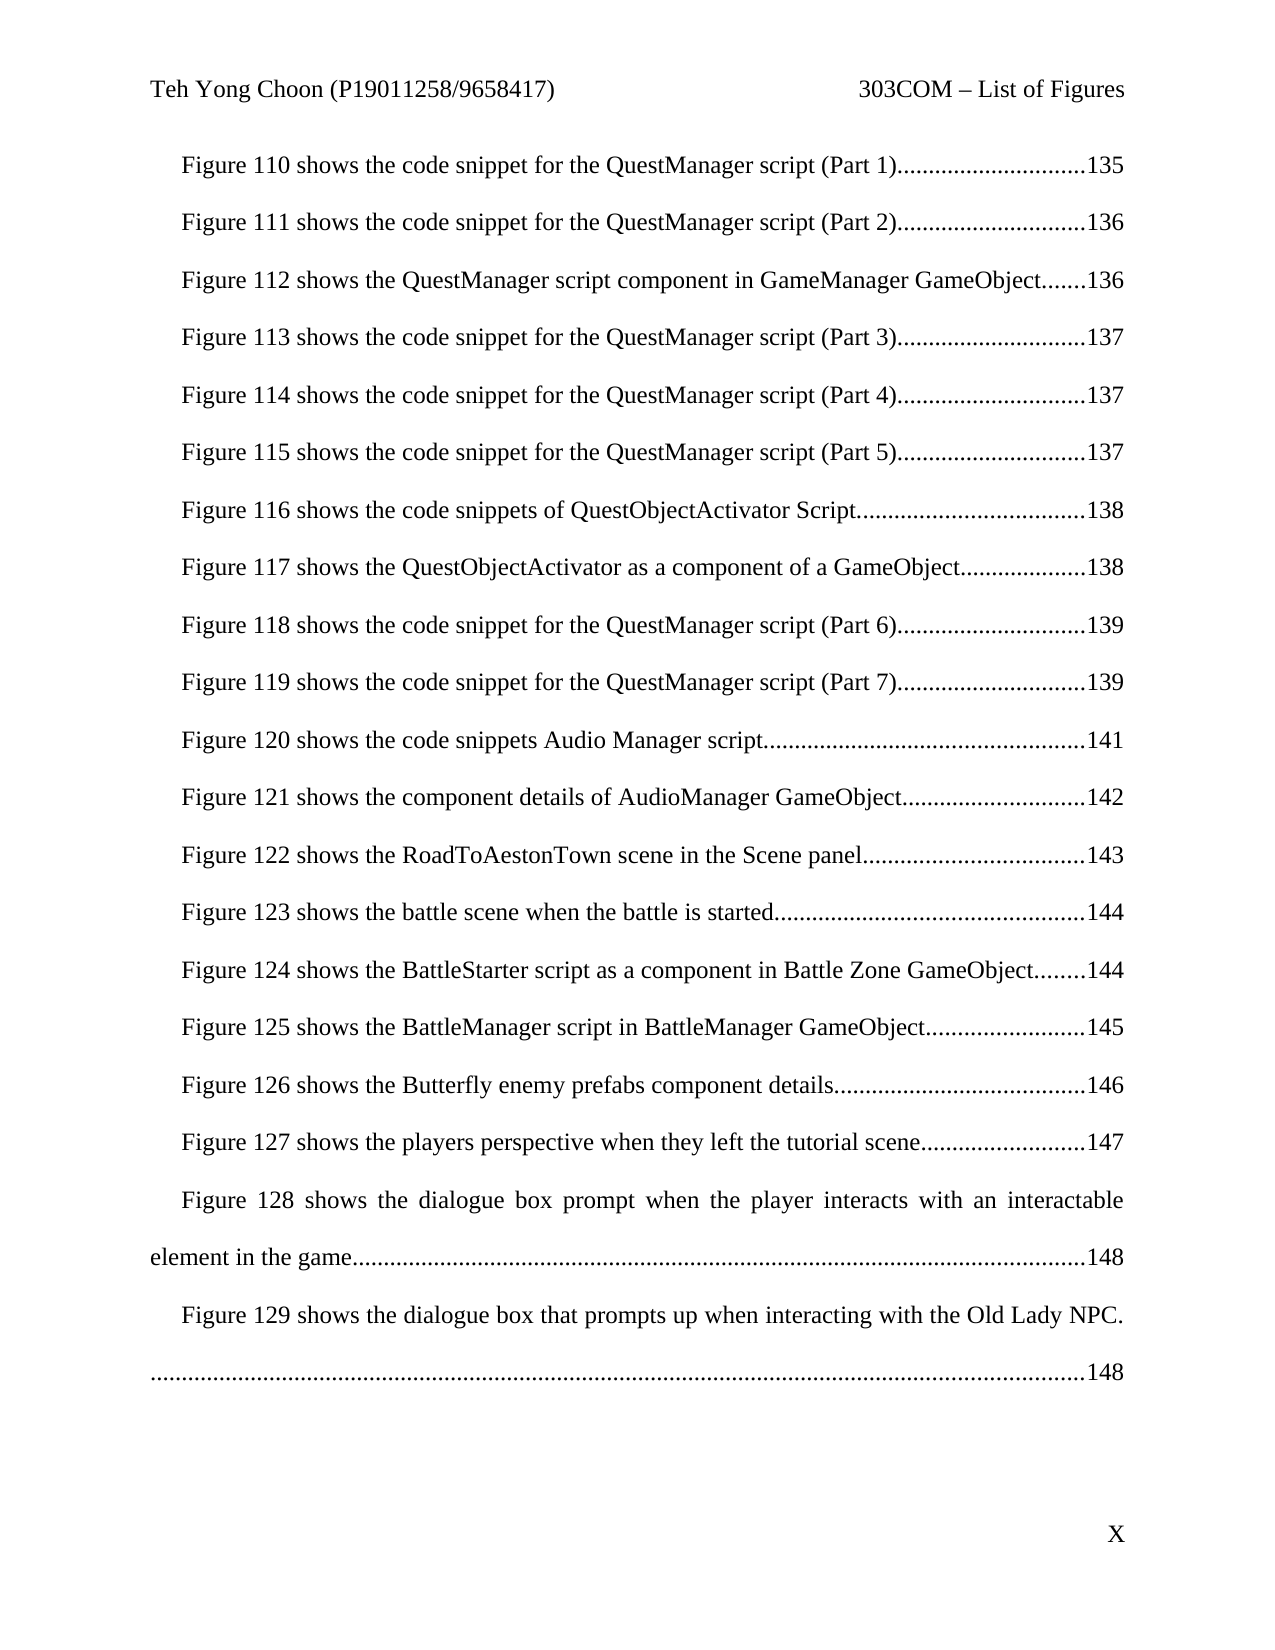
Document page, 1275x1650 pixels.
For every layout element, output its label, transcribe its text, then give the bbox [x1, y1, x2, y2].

text Figure 124 shows the BattleStarter script as a component in Battle Zone GameObject. 144 [150, 955, 1125, 984]
text Figure 121 shows the component details of AudioManager GameObject. 142 [150, 782, 1125, 811]
text Figure 120 shows the code snippets Audio Manager script. 141 [150, 725, 1125, 754]
text Figure 116 shows the code snippets of QuestObjectActivator Script. 138 [150, 495, 1125, 524]
text Figure 115 shows the code snippet for the QuestManager script (Part 5). 137 [150, 437, 1125, 466]
text Figure 126 shows the Butterfly enemy prefabs component details. 146 [150, 1070, 1125, 1099]
text Figure 118 shows the code snippet for the QuestManager script (Part 6). 139 [150, 610, 1125, 639]
text Figure 114 shows the code snippet for the QuestManager script (Part 4). 137 [150, 380, 1125, 409]
text Figure 129 shows the dialogue box that prompts up when interacting with the Old Lady NPC. 148 [150, 1300, 1125, 1386]
text Figure 117 shows the QuestObjectActivator as a component of a GameObject. 138 [150, 552, 1125, 581]
text Figure 110 shows the code snippet for the QuestManager script (Part 1). 135 [150, 150, 1125, 179]
text Figure 128 shows the dialogue box prompt when the player interacts with an interactable element in the game. 148 [150, 1185, 1125, 1271]
text Figure 113 shows the code snippet for the QuestManager script (Part 3). 137 [150, 322, 1125, 351]
text Figure 112 shows the QuestManager script component in GameManager GameObject. 136 [150, 265, 1125, 294]
text Figure 123 shows the battle scene when the battle is started. 144 [150, 897, 1125, 926]
text Figure 127 shows the players perspective when they left the tutorial scene. 147 [150, 1127, 1125, 1156]
text Figure 122 shows the RoadToAestonTown scene in the Scene panel. 143 [150, 840, 1125, 869]
text Figure 119 shows the code snippet for the QuestManager script (Part 7). 139 [150, 667, 1125, 696]
text Figure 111 shows the code snippet for the QuestManager script (Part 2). 136 [150, 207, 1125, 236]
text Figure 125 shows the BattleManager script in BattleManager GameObject. 145 [150, 1012, 1125, 1041]
